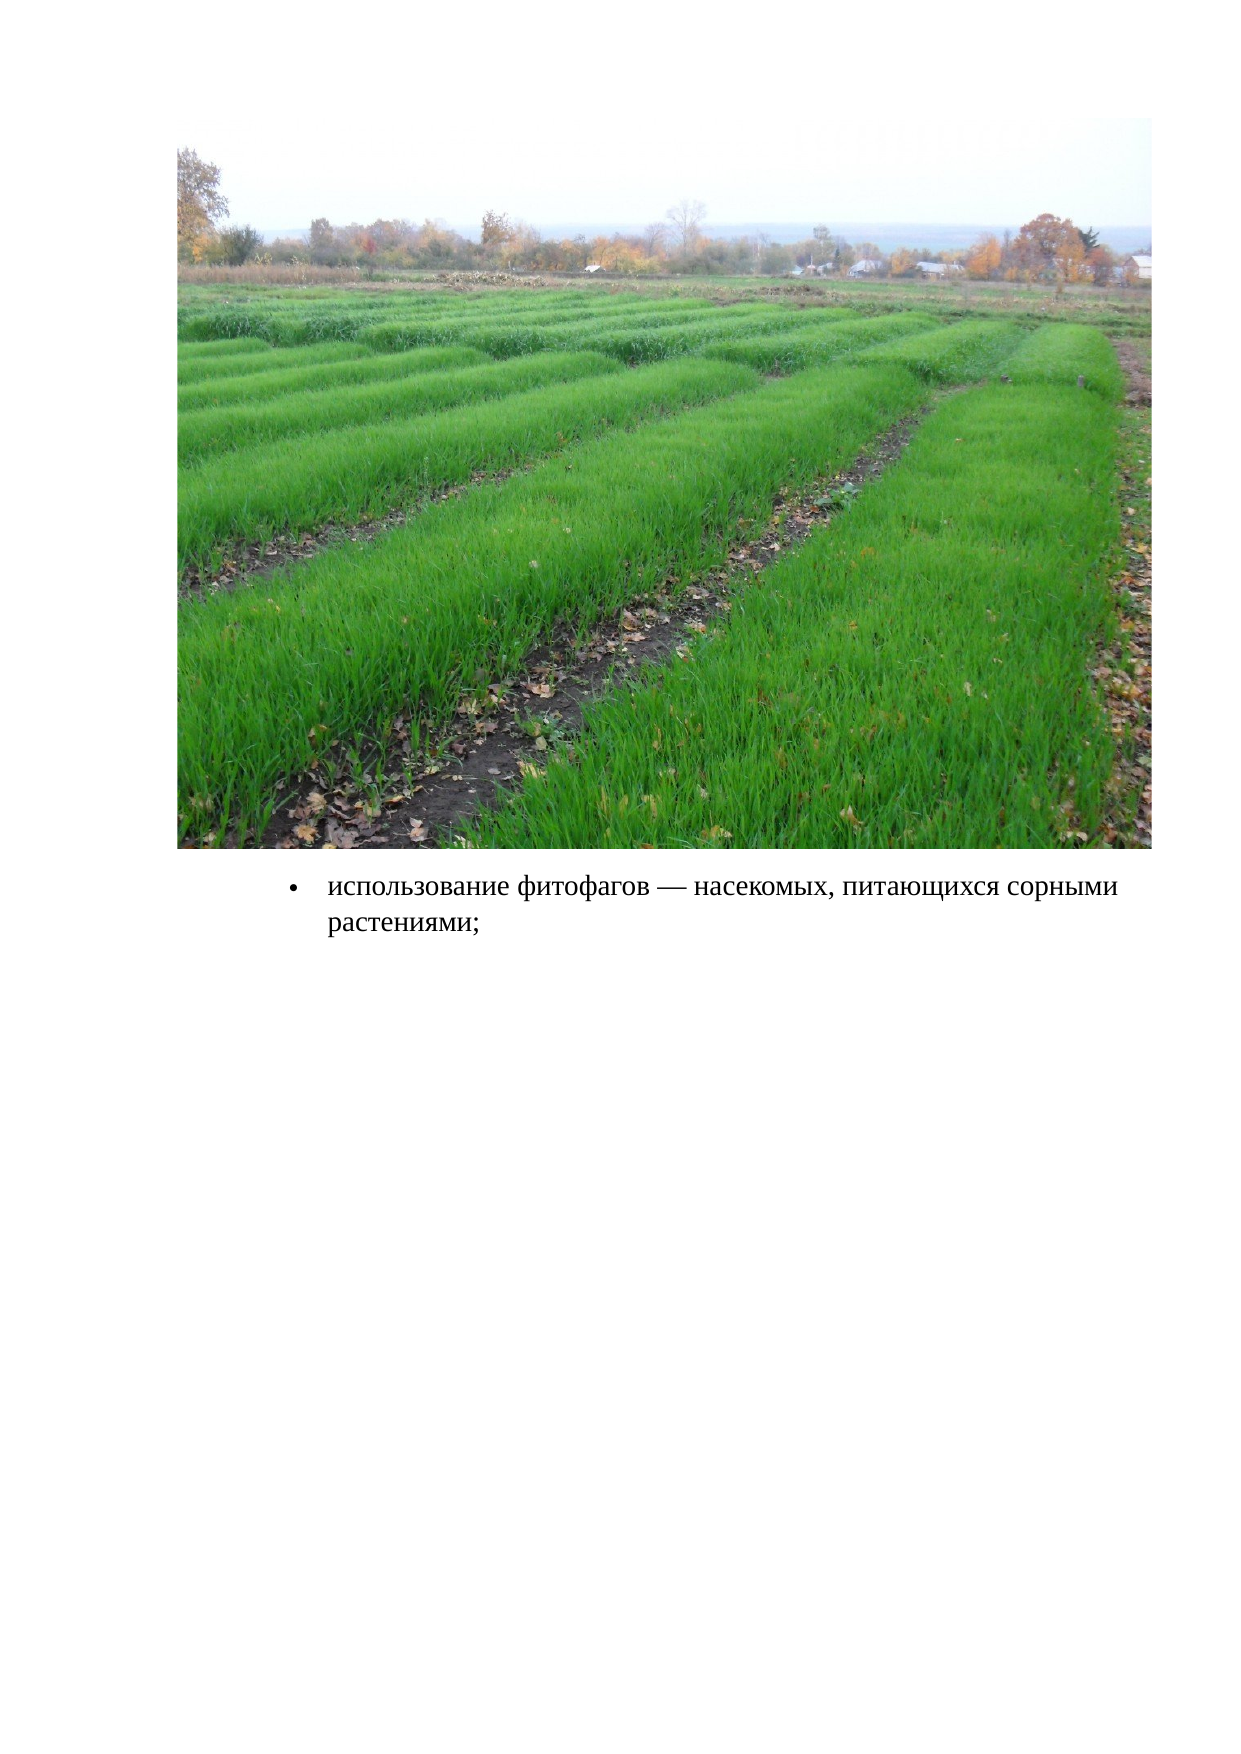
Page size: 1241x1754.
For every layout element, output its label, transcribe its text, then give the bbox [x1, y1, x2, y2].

list использование фитофагов — насекомых, питающихся сорными растениями; [290, 868, 1152, 937]
picture [177, 118, 1152, 849]
